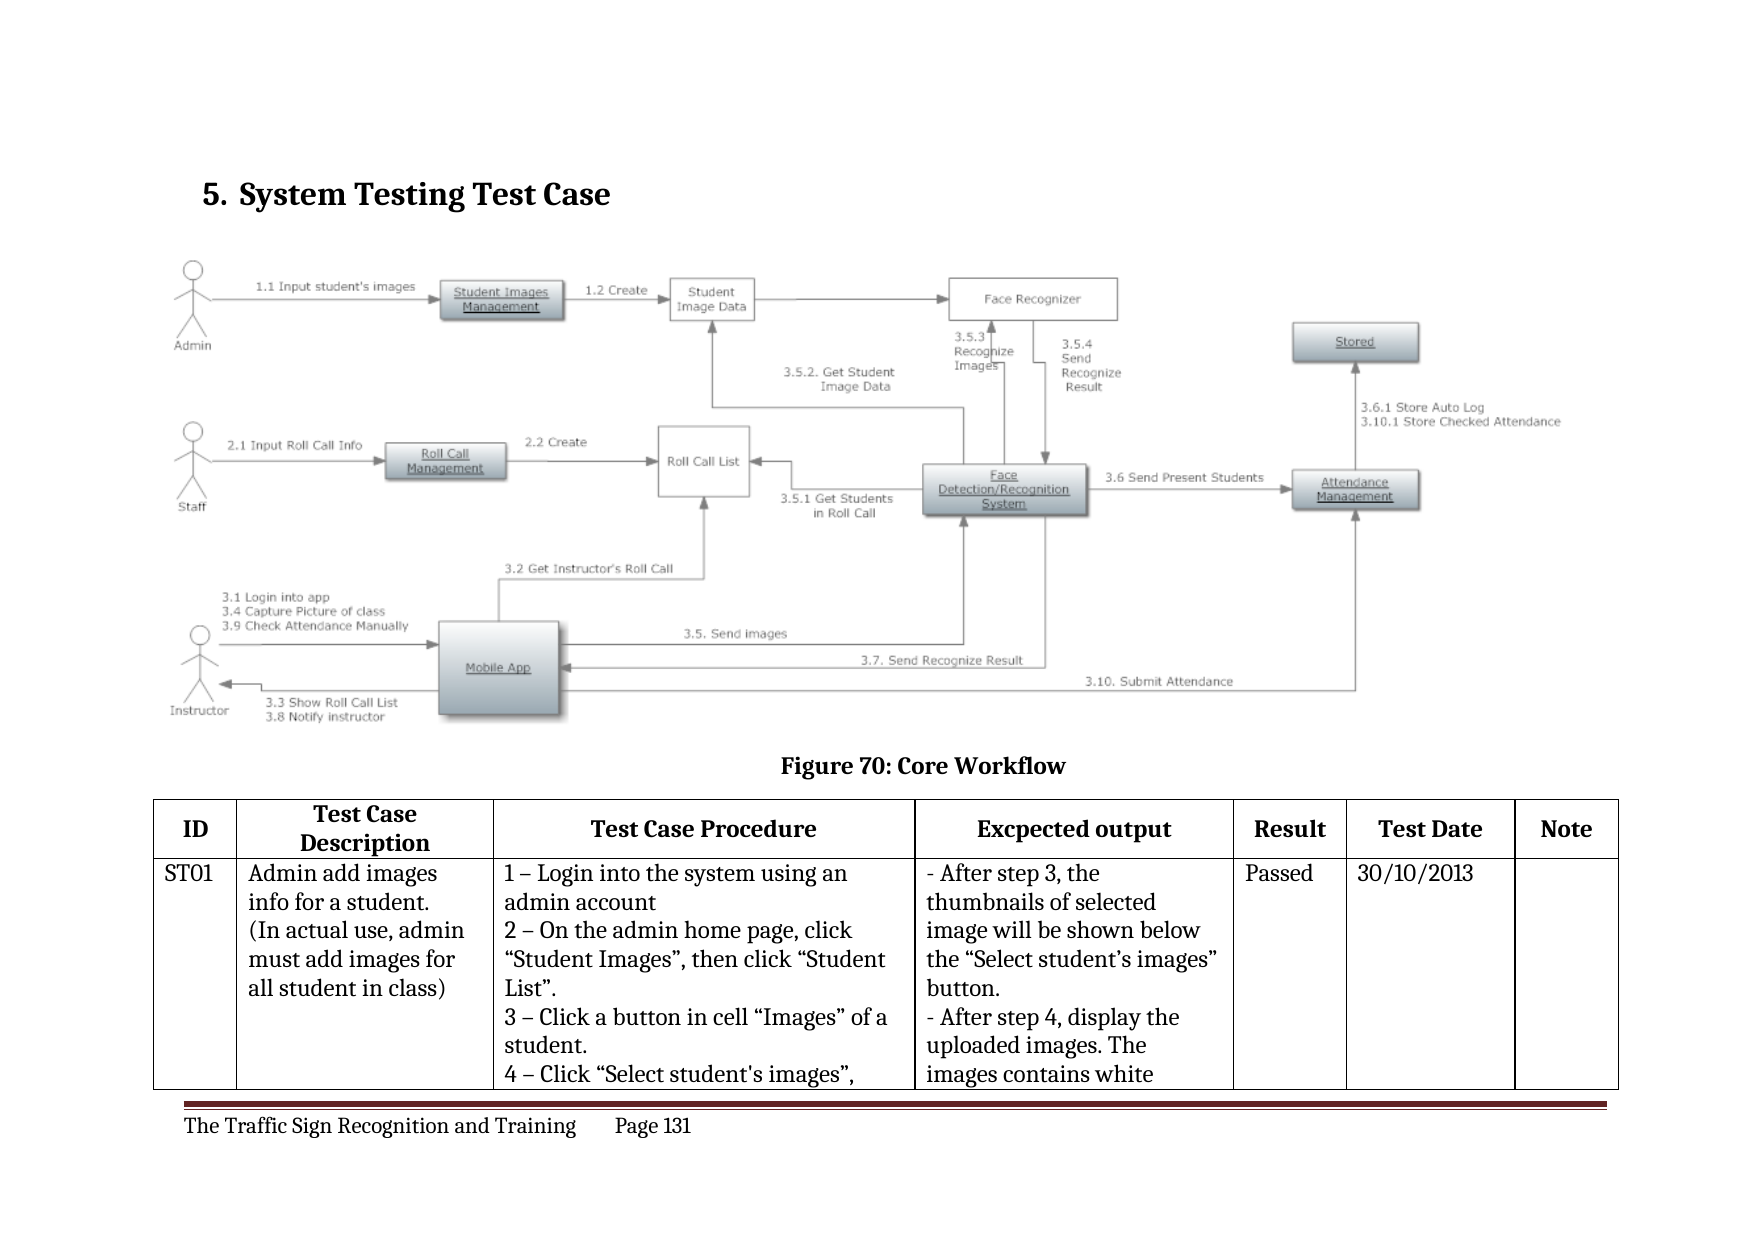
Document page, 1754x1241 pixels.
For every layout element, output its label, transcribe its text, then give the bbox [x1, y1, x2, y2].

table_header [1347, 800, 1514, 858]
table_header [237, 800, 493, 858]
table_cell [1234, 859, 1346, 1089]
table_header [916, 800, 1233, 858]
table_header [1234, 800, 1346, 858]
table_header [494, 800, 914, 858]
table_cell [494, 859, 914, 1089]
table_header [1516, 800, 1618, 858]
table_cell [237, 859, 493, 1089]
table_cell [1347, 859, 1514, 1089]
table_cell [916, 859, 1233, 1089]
picture [165, 238, 1581, 727]
subtitle System Testing Test Case [202, 175, 1607, 214]
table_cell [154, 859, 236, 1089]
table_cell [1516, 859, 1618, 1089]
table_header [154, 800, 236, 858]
